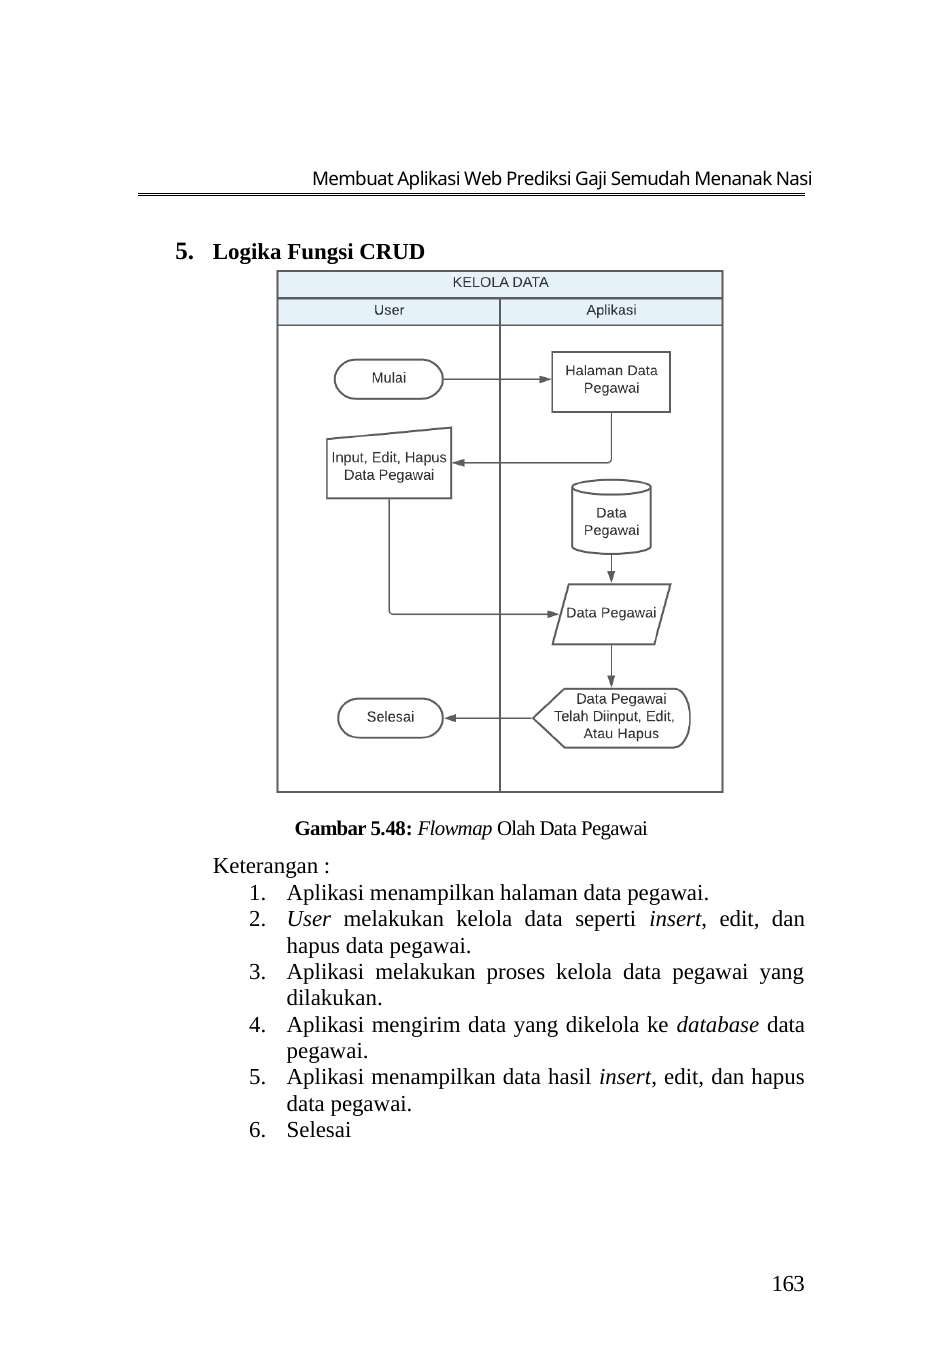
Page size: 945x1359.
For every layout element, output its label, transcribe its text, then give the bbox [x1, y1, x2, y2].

list Aplikasi melakukan proses kelola data pegawai yang dilakukan. [249, 958, 805, 1011]
list Selesai [249, 1116, 805, 1142]
list Aplikasi mengirim data yang dikelola ke database data pegawai. [249, 1011, 805, 1063]
list Keterangan : [213, 853, 805, 879]
list User melakukan kelola data seperti insert, edit, dan hapus data pegawai. [249, 905, 805, 958]
picture [275, 269, 726, 796]
text Gambar 5.48: Flowmap Olah Data Pegawai [138, 816, 805, 840]
list Aplikasi menampilkan data hasil insert, edit, dan hapus data pegawai. [249, 1063, 805, 1116]
list Aplikasi menampilkan halaman data pegawai. [249, 879, 805, 905]
list Logika Fungsi CRUD [175, 236, 805, 265]
